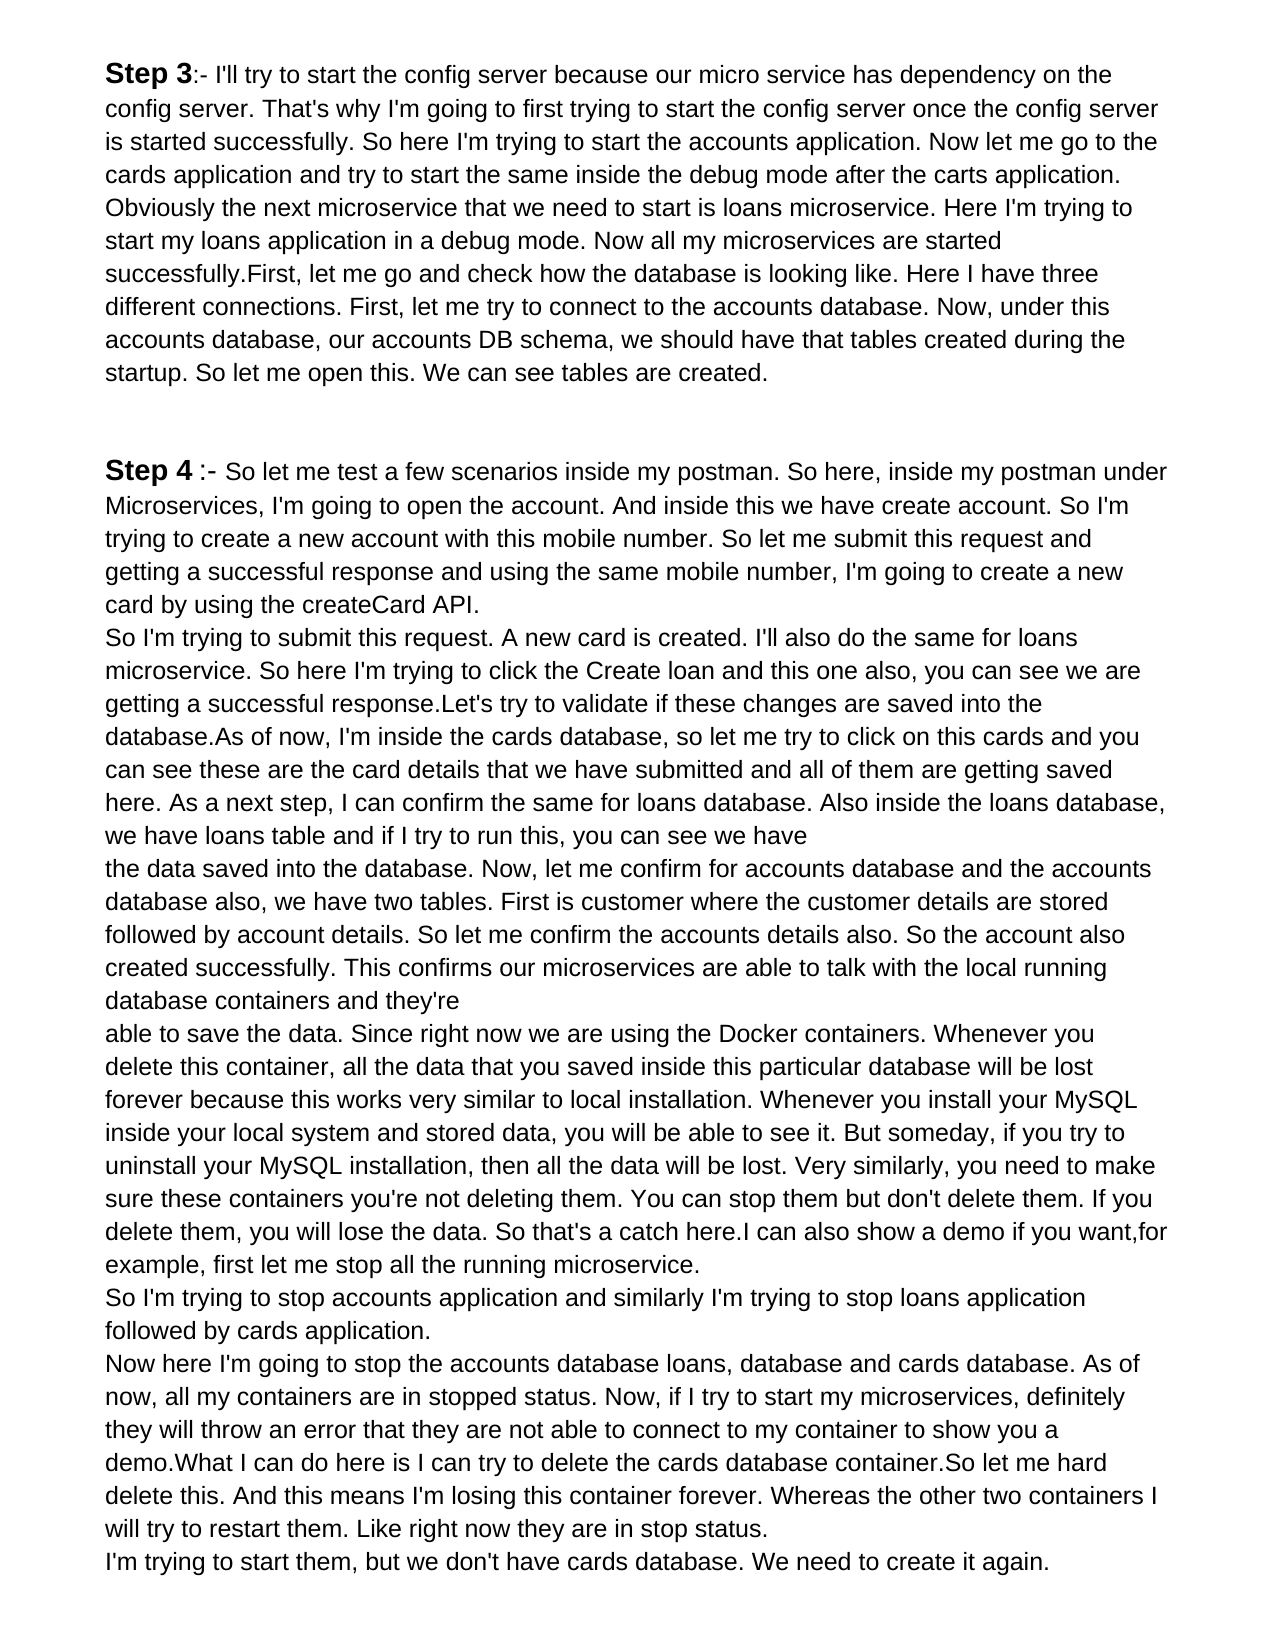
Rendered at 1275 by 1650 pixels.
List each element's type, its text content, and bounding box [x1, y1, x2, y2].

text I'm trying to start them, but we don't have cards database. We need to create it again. [105, 1547, 1170, 1576]
text So I'm trying to stop accounts application and similarly I'm trying to stop loans application followed by cards application. [105, 1283, 1170, 1345]
text Now here I'm going to stop the accounts database loans, database and cards database. As of now, all my containers are in stopped status. Now, if I try to start my microservices, definitely they will throw an error that they are not able to connect to my container to show you a demo.What I can do here is I can try to delete the cards database container.So let me hard delete this. And this means I'm losing this container forever. Whereas the other two containers I will try to restart them. Like right now they are in stop status. [105, 1349, 1170, 1543]
text able to save the data. Since right now we are using the Docker containers. Whenever you delete this container, all the data that you saved inside this particular database will be lost forever because this works very similar to local installation. Whenever you install your MySQL inside your local system and stored data, you will be able to see it. But someday, if you try to uninstall your MySQL installation, then all the data will be lost. Very similarly, you need to make sure these containers you're not deleting them. You can stop them but don't delete them. If you delete them, you will lose the data. So that's a catch here.I can also show a demo if you want,for example, first let me stop all the running microservice. [105, 1019, 1170, 1279]
text the data saved into the database. Now, let me confirm for accounts database and the accounts database also, we have two tables. First is customer where the customer details are stored followed by account details. So let me confirm the accounts details also. So the account also created successfully. This confirms our microservices are able to talk with the local running database containers and they're [105, 854, 1170, 1015]
text So I'm trying to submit this request. A new card is created. I'll also do the same for loans microservice. So here I'm trying to click the Create loan and this one also, you can see we are getting a successful response.Let's try to validate if these changes are saved into the database.As of now, I'm inside the cards database, so let me try to click on this cards and you can see these are the card details that we have submitted and all of them are getting saved here. As a next step, I can confirm the same for loans database. Also inside the loans database, we have loans table and if I try to run this, you can see we have [105, 623, 1170, 849]
text Step 3:- I'll try to start the config server because our micro service has dependency on the config server. That's why I'm going to first trying to start the config server once the config server is started successfully. So here I'm trying to start the accounts application. Now let me go to the cards application and try to start the same inside the debug mode after the carts application. Obviously the next microservice that we need to start is loans microservice. Here I'm trying to start my loans application in a debug mode. Now all my microservices are started successfully.First, let me go and check how the database is looking like. Here I have three different connections. First, let me try to connect to the accounts database. Now, under this accounts database, our accounts DB schema, we should have that tables created during the startup. So let me open this. We can see tables are created. [105, 56, 1170, 387]
text Step 4 :- So let me test a few scenarios inside my postman. So here, inside my postman under Microservices, I'm going to open the account. And inside this we have create account. So I'm trying to create a new account with this mobile number. So let me submit this request and getting a successful response and using the same mobile number, I'm going to create a new card by using the createCard API. [105, 453, 1170, 618]
